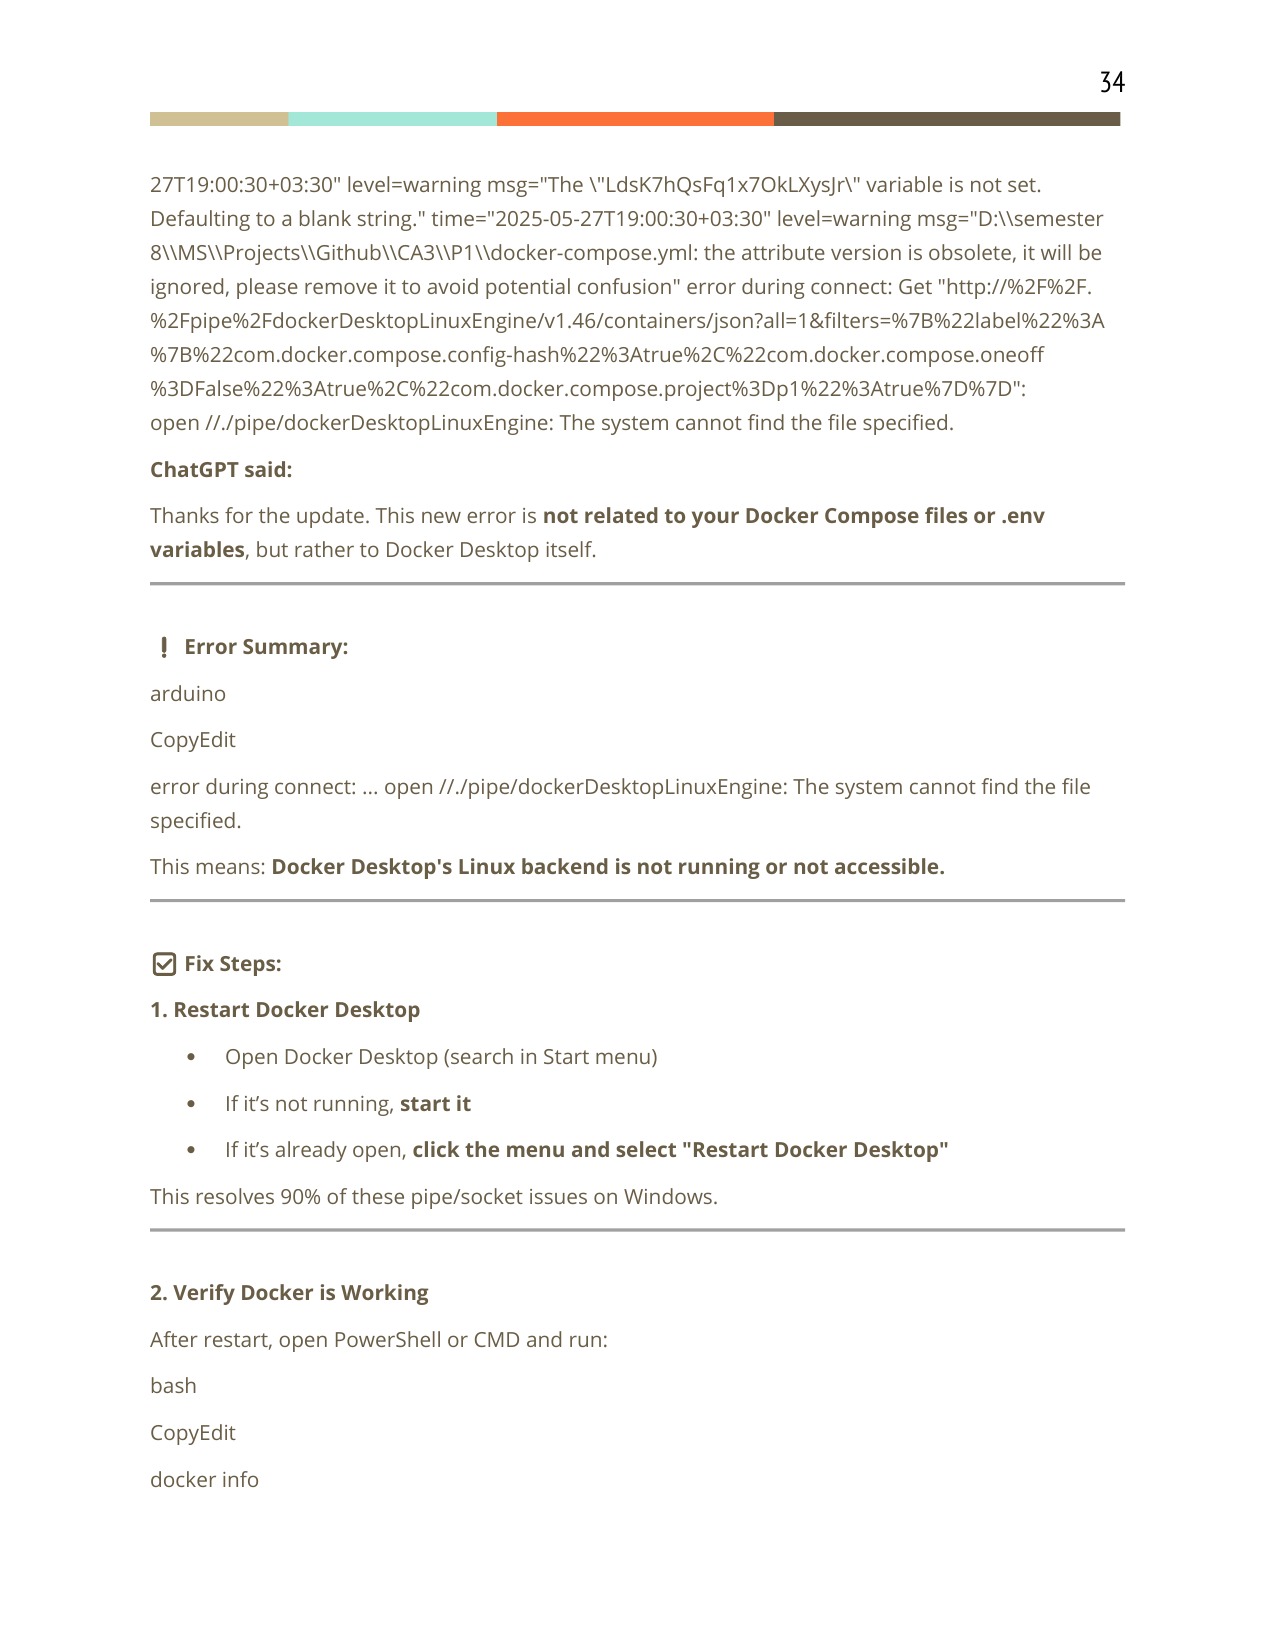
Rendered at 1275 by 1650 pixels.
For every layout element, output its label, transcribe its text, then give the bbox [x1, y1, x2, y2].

text This means: Docker Desktop's Linux backend is not running or not accessible. [150, 852, 1125, 881]
list If it’s not running, start it [187, 1089, 1125, 1117]
text arduino [150, 679, 1125, 707]
text error during connect: ... open //./pipe/dockerDesktopLinuxEngine: The system cannot find the file specified. [150, 772, 1125, 834]
text Thanks for the update. This new error is not related to your Docker Compose files or .env variables, but rather to Docker Desktop itself. [150, 502, 1125, 564]
list If it’s already open, click the menu and select "Restart Docker Desktop" [187, 1135, 1125, 1164]
text After restart, open PowerShell or CMD and run: [150, 1325, 1125, 1353]
list Open Docker Desktop (search in Start menu) [187, 1042, 1125, 1071]
text This resolves 90% of these pipe/socket issues on Windows. [150, 1182, 1125, 1210]
text CopyEdit [150, 1418, 1125, 1447]
text 1. Restart Docker Desktop [150, 996, 1125, 1024]
text 2. Verify Docker is Working [150, 1278, 1125, 1307]
text ✅ Fix Steps: [150, 949, 1125, 977]
text ChatGPT said: [150, 455, 1125, 483]
text CopyEdit [150, 725, 1125, 754]
text ❗ Error Summary: [150, 632, 1125, 661]
text docker info [150, 1465, 1125, 1493]
picture [150, 112, 1121, 126]
text bash [150, 1372, 1125, 1400]
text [150, 170, 1125, 437]
